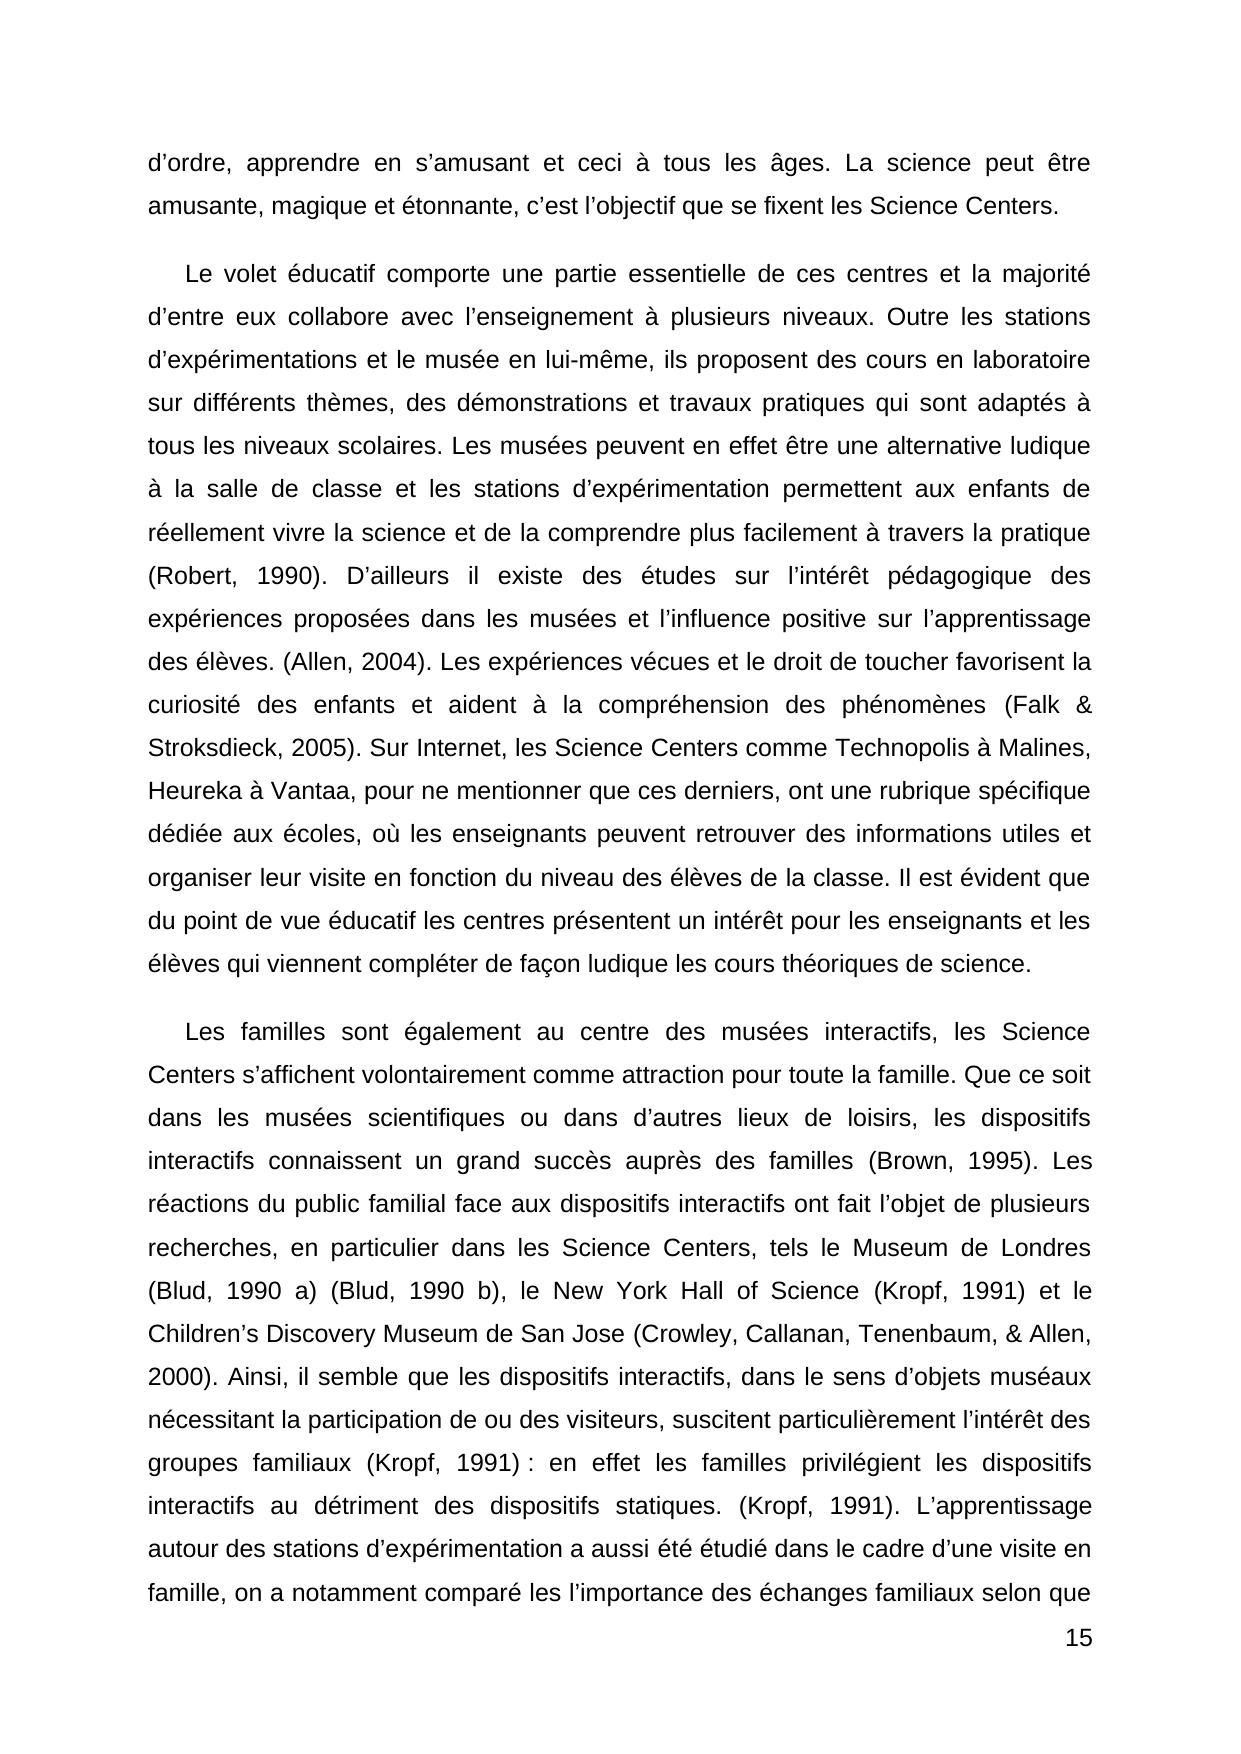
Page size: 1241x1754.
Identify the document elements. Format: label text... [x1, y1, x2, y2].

text Le volet éducatif comporte une partie essentielle de ces centres et la majorité d’entre eux collabore avec l’enseignement à plusieurs niveaux. Outre les stations d’expérimentations et le musée en lui-même, ils proposent des cours en laboratoire sur différents thèmes, des démonstrations et travaux pratiques qui sont adaptés à tous les niveaux scolaires. Les musées peuvent en effet être une alternative ludique à la salle de classe et les stations d’expérimentation permettent aux enfants de réellement vivre la science et de la comprendre plus facilement à travers la pratique . D’ailleurs il existe des études sur l’intérêt pédagogique des expériences proposées dans les musées et l’influence positive sur l’apprentissage des élèves.. Les expériences vécues et le droit de toucher favorisent la curiosité des enfants et aident à la compréhension des phénomènes . Sur Internet, les Science Centers comme Technopolis à Malines, Heureka à Vantaa, pour ne mentionner que ces derniers, ont une rubrique spécifique dédiée aux écoles, où les enseignants peuvent retrouver des informations utiles et organiser leur visite en fonction du niveau des élèves de la classe. Il est évident que du point de vue éducatif les centres présentent un intérêt pour les enseignants et les élèves qui viennent compléter de façon ludique les cours théoriques de science. [148, 259, 1093, 978]
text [148, 148, 1093, 219]
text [148, 1017, 1093, 1606]
